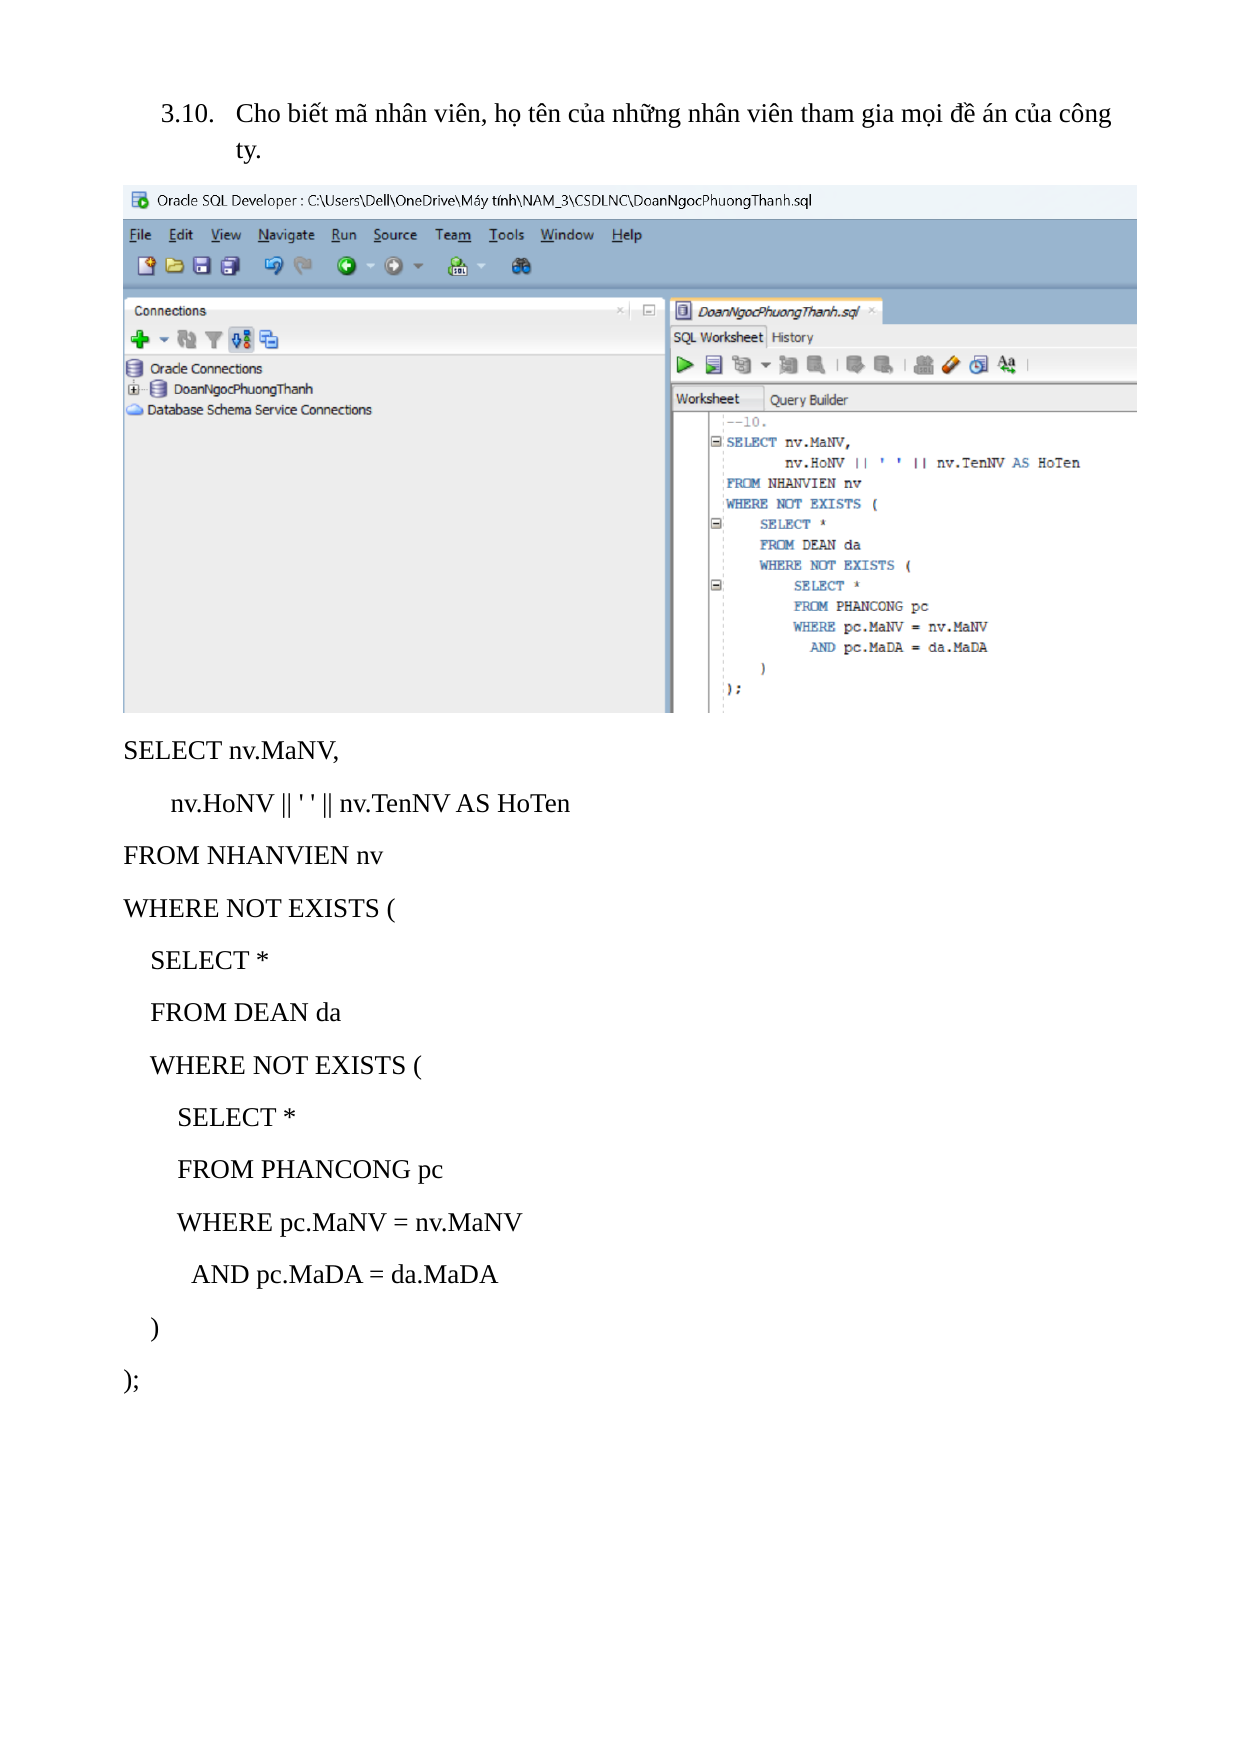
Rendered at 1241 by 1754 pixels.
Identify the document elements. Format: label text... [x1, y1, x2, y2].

text FROM PHANCONG pc [123, 1154, 1137, 1185]
text nv.HoNV || ' ' || nv.TenNV AS HoTen [123, 787, 1137, 818]
text FROM NHANVIEN nv [123, 839, 1137, 870]
picture [123, 185, 1137, 713]
list Cho biết mã nhân viên, họ tên của những nhân viên tham gia mọi đề án của công ty. [161, 97, 1137, 164]
text WHERE NOT EXISTS ( [123, 892, 1137, 923]
text SELECT * [123, 944, 1137, 975]
text WHERE pc.MaNV = nv.MaNV [123, 1206, 1137, 1237]
text ); [123, 1363, 1137, 1394]
text FROM DEAN da [123, 996, 1137, 1028]
text AND pc.MaDA = da.MaDA [123, 1258, 1137, 1289]
text ) [123, 1311, 1137, 1342]
text WHERE NOT EXISTS ( [123, 1049, 1137, 1080]
text SELECT nv.MaNV, [123, 734, 1137, 766]
text SELECT * [123, 1101, 1137, 1132]
